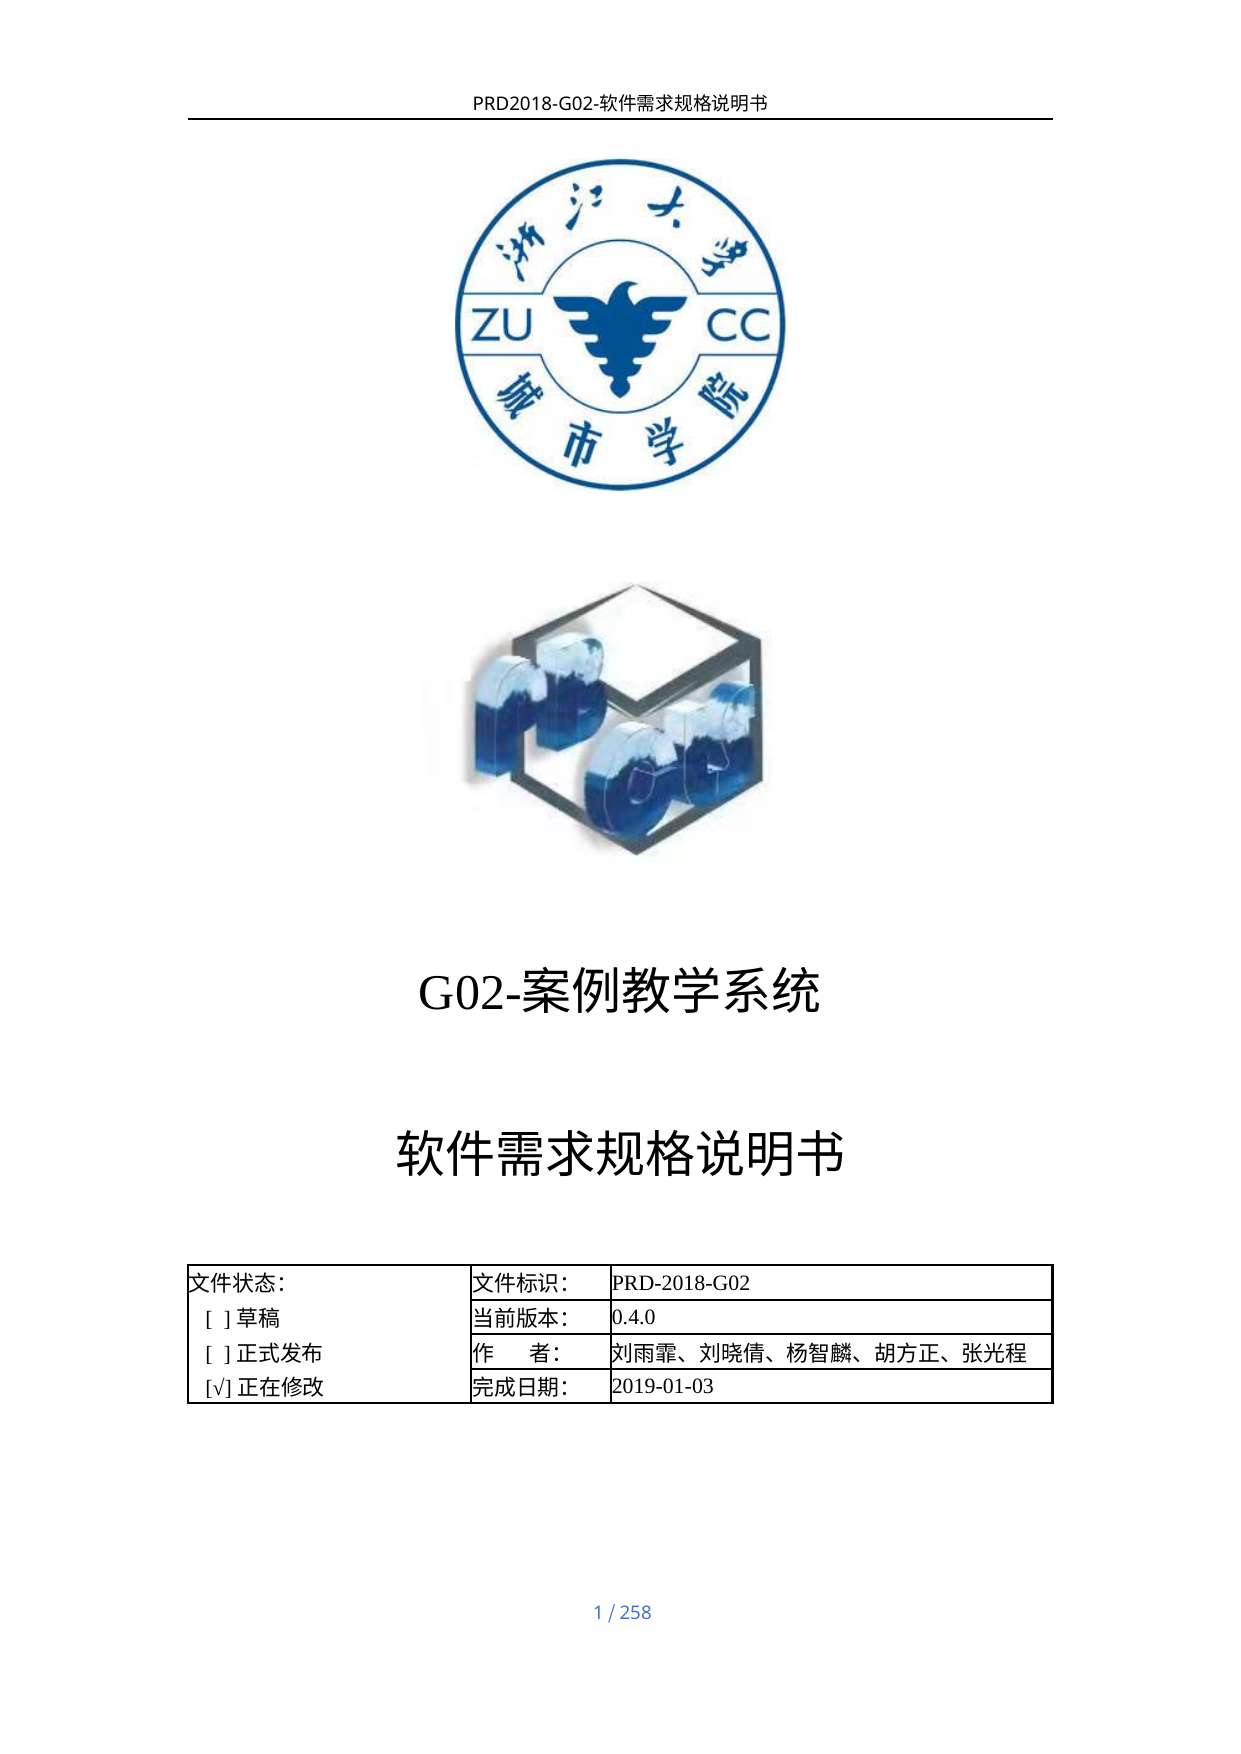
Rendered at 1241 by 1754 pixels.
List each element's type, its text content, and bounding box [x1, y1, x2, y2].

picture [421, 581, 819, 863]
table_cell [√] 正在修改 [189, 1368, 470, 1402]
picture [454, 158, 786, 491]
table_cell 者： [523, 1335, 610, 1368]
table_header 文件标识： [472, 1266, 610, 1298]
table_cell 0.4.0 [612, 1301, 1051, 1333]
table_cell [ ] 正式发布 [189, 1333, 470, 1368]
table_cell 作 [472, 1335, 523, 1368]
table_cell 当前版本： [472, 1301, 610, 1333]
text 软件需求规格说明书 [187, 1101, 1053, 1199]
table_header PRD-2018-G02 [612, 1266, 1051, 1298]
text G02-案例教学系统 [187, 939, 1053, 1036]
table_cell 2019-01-03 [612, 1370, 1051, 1402]
table_header 文件状态： [189, 1266, 470, 1298]
table_cell 刘雨霏、刘晓倩、杨智麟、胡方正、张光程 [612, 1335, 1051, 1368]
table_cell 完成日期： [472, 1370, 610, 1402]
table_cell [ ] 草稿 [189, 1299, 470, 1333]
